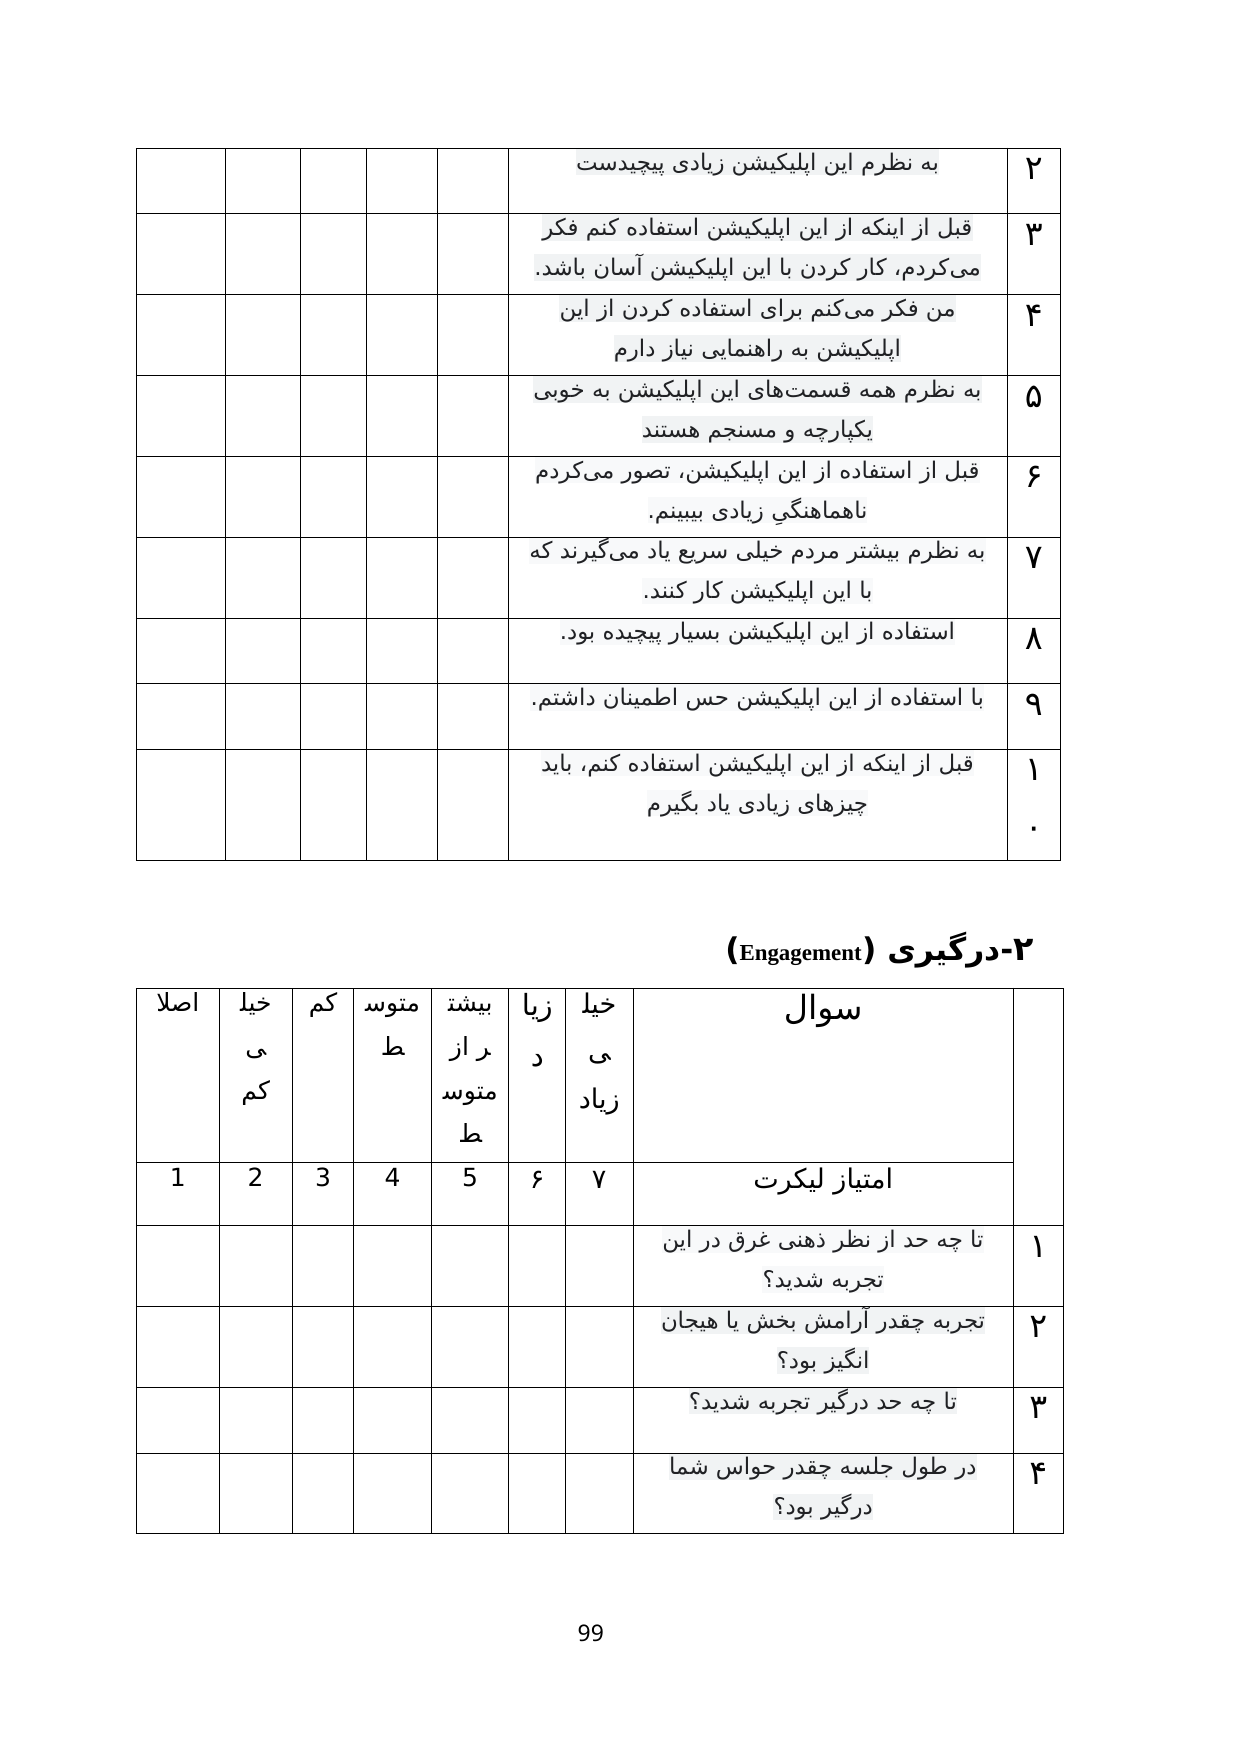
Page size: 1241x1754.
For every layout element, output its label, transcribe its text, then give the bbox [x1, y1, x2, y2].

table_cell 1 [137, 1163, 219, 1225]
table_cell به نظرم بیشتر مردم خیلی سریع یاد می‌گیرند که با این اپلیکیشن کار کنند. [509, 538, 1007, 617]
table_cell [137, 1307, 219, 1387]
table_cell ۸ [1008, 619, 1060, 683]
table_cell ۵ [1008, 376, 1060, 456]
table_cell به نظرم این اپلیکیشن زیادی پیچیدست [509, 149, 1007, 213]
table_cell [137, 1388, 219, 1452]
table_cell [220, 1454, 292, 1533]
table_cell [438, 214, 508, 294]
table_cell من فکر می‌کنم برای استفاده کردن از این اپلیکیشن به راهنمایی نیاز دارم [509, 295, 1007, 375]
table_cell ۳ [1014, 1388, 1063, 1452]
table_cell [301, 214, 366, 294]
table_cell [438, 376, 508, 456]
table_cell [438, 457, 508, 537]
table_cell ۱۰ [1008, 750, 1060, 860]
table_cell 3 [293, 1163, 353, 1225]
table_cell [432, 1226, 508, 1306]
table_header کم [293, 989, 353, 1162]
table_cell ۶ [1008, 457, 1060, 537]
table_cell [367, 295, 437, 375]
table_cell [137, 295, 225, 375]
table_cell [509, 1454, 565, 1533]
table_cell [226, 376, 300, 456]
table_cell [432, 1454, 508, 1533]
table_cell [226, 214, 300, 294]
table_header متوسط [354, 989, 431, 1162]
table_cell [354, 1226, 431, 1306]
table_cell [566, 1226, 633, 1306]
table_cell [137, 750, 225, 860]
table_cell ۴ [1014, 1454, 1063, 1533]
table_cell [220, 1226, 292, 1306]
table_cell [301, 457, 366, 537]
table_cell به نظرم همه قسمت‌های این اپلیکیشن به خوبی یکپارچه و مسنجم هستند [509, 376, 1007, 456]
table_cell 2 [220, 1163, 292, 1225]
table_cell [354, 1307, 431, 1387]
table_header خیلی کم [220, 989, 292, 1162]
table_cell [438, 619, 508, 683]
table_cell تا چه حد درگیر تجربه شدید؟ [634, 1388, 1013, 1452]
table_cell ۷ [566, 1163, 633, 1225]
table_cell [226, 457, 300, 537]
table_cell [137, 1226, 219, 1306]
table_cell امتیاز لیکرت [634, 1163, 1013, 1225]
table_cell [301, 619, 366, 683]
table_cell [220, 1388, 292, 1452]
table_cell [293, 1454, 353, 1533]
list ۲-درگیری (Engagement) [148, 929, 1033, 968]
table_cell [367, 619, 437, 683]
table_cell با استفاده از این اپلیکیشن حس اطمینان داشتم. [509, 684, 1007, 749]
table_cell [438, 538, 508, 617]
table_cell [509, 1388, 565, 1452]
table_cell [301, 295, 366, 375]
table_cell [509, 1226, 565, 1306]
table_cell [566, 1454, 633, 1533]
table_cell ۶ [509, 1163, 565, 1225]
table_cell [301, 750, 366, 860]
table_header بیشتر از متوسط [432, 989, 508, 1162]
table_header سوال [634, 989, 1013, 1162]
table_cell [438, 149, 508, 213]
table_cell [226, 295, 300, 375]
table_cell استفاده از این اپلیکیشن بسیار پیچیده بود. [509, 619, 1007, 683]
table_cell [226, 619, 300, 683]
table_cell [220, 1307, 292, 1387]
table_cell [226, 149, 300, 213]
table_cell [367, 149, 437, 213]
table_cell [354, 1388, 431, 1452]
table_header اصلا [137, 989, 219, 1162]
table_cell قبل از استفاده از این اپلیکیشن، تصور می‌کردم ناهماهنگیِ زیادی بیبینم. [509, 457, 1007, 537]
table_cell قبل از اینکه از این اپلیکیشن استفاده کنم فکر می‌کردم، کار کردن با این اپلیکیشن آسان باشد. [509, 214, 1007, 294]
table_cell 5 [432, 1163, 508, 1225]
table_cell ۱ [1014, 1226, 1063, 1306]
table_cell [438, 295, 508, 375]
table_header خیلی زیاد [566, 989, 633, 1162]
table_cell [367, 376, 437, 456]
table_cell [367, 538, 437, 617]
table_cell ۲ [1008, 149, 1060, 213]
table_cell [367, 750, 437, 860]
table_cell [137, 214, 225, 294]
table_cell [226, 684, 300, 749]
table_cell [293, 1307, 353, 1387]
table_cell قبل از اینکه از این اپلیکیشن استفاده کنم، باید چیزهای زیادی یاد بگیرم [509, 750, 1007, 860]
table_cell [566, 1388, 633, 1452]
table_cell در طول جلسه چقدر حواس شما درگیر بود؟ [634, 1454, 1013, 1533]
table_cell 4 [354, 1163, 431, 1225]
table_cell ۳ [1008, 214, 1060, 294]
table_cell [301, 538, 366, 617]
table_cell [301, 149, 366, 213]
table_cell ۷ [1008, 538, 1060, 617]
table_cell [137, 457, 225, 537]
table_cell [367, 214, 437, 294]
table_cell [432, 1307, 508, 1387]
table_cell تجربه چقدر آرامش بخش یا هیجان انگیز بود؟ [634, 1307, 1013, 1387]
table_cell [137, 619, 225, 683]
table_header [1014, 989, 1063, 1225]
table_cell [367, 457, 437, 537]
table_cell [301, 376, 366, 456]
table_cell [438, 750, 508, 860]
table_cell [438, 684, 508, 749]
table_cell [566, 1307, 633, 1387]
table_cell [354, 1454, 431, 1533]
table_cell [137, 684, 225, 749]
table_header زیاد [509, 989, 565, 1162]
table_cell تا چه حد از نظر ذهنی غرق در این تجربه شدید؟ [634, 1226, 1013, 1306]
table_cell [509, 1307, 565, 1387]
table_cell [226, 750, 300, 860]
table_cell [293, 1226, 353, 1306]
table_cell [137, 376, 225, 456]
table_cell [226, 538, 300, 617]
table_cell ۴ [1008, 295, 1060, 375]
table_cell [432, 1388, 508, 1452]
table_cell [293, 1388, 353, 1452]
table_cell [301, 684, 366, 749]
table_cell [137, 538, 225, 617]
table_cell ۲ [1014, 1307, 1063, 1387]
table_cell [137, 1454, 219, 1533]
table_cell [137, 149, 225, 213]
table_cell ۹ [1008, 684, 1060, 749]
table_cell [367, 684, 437, 749]
